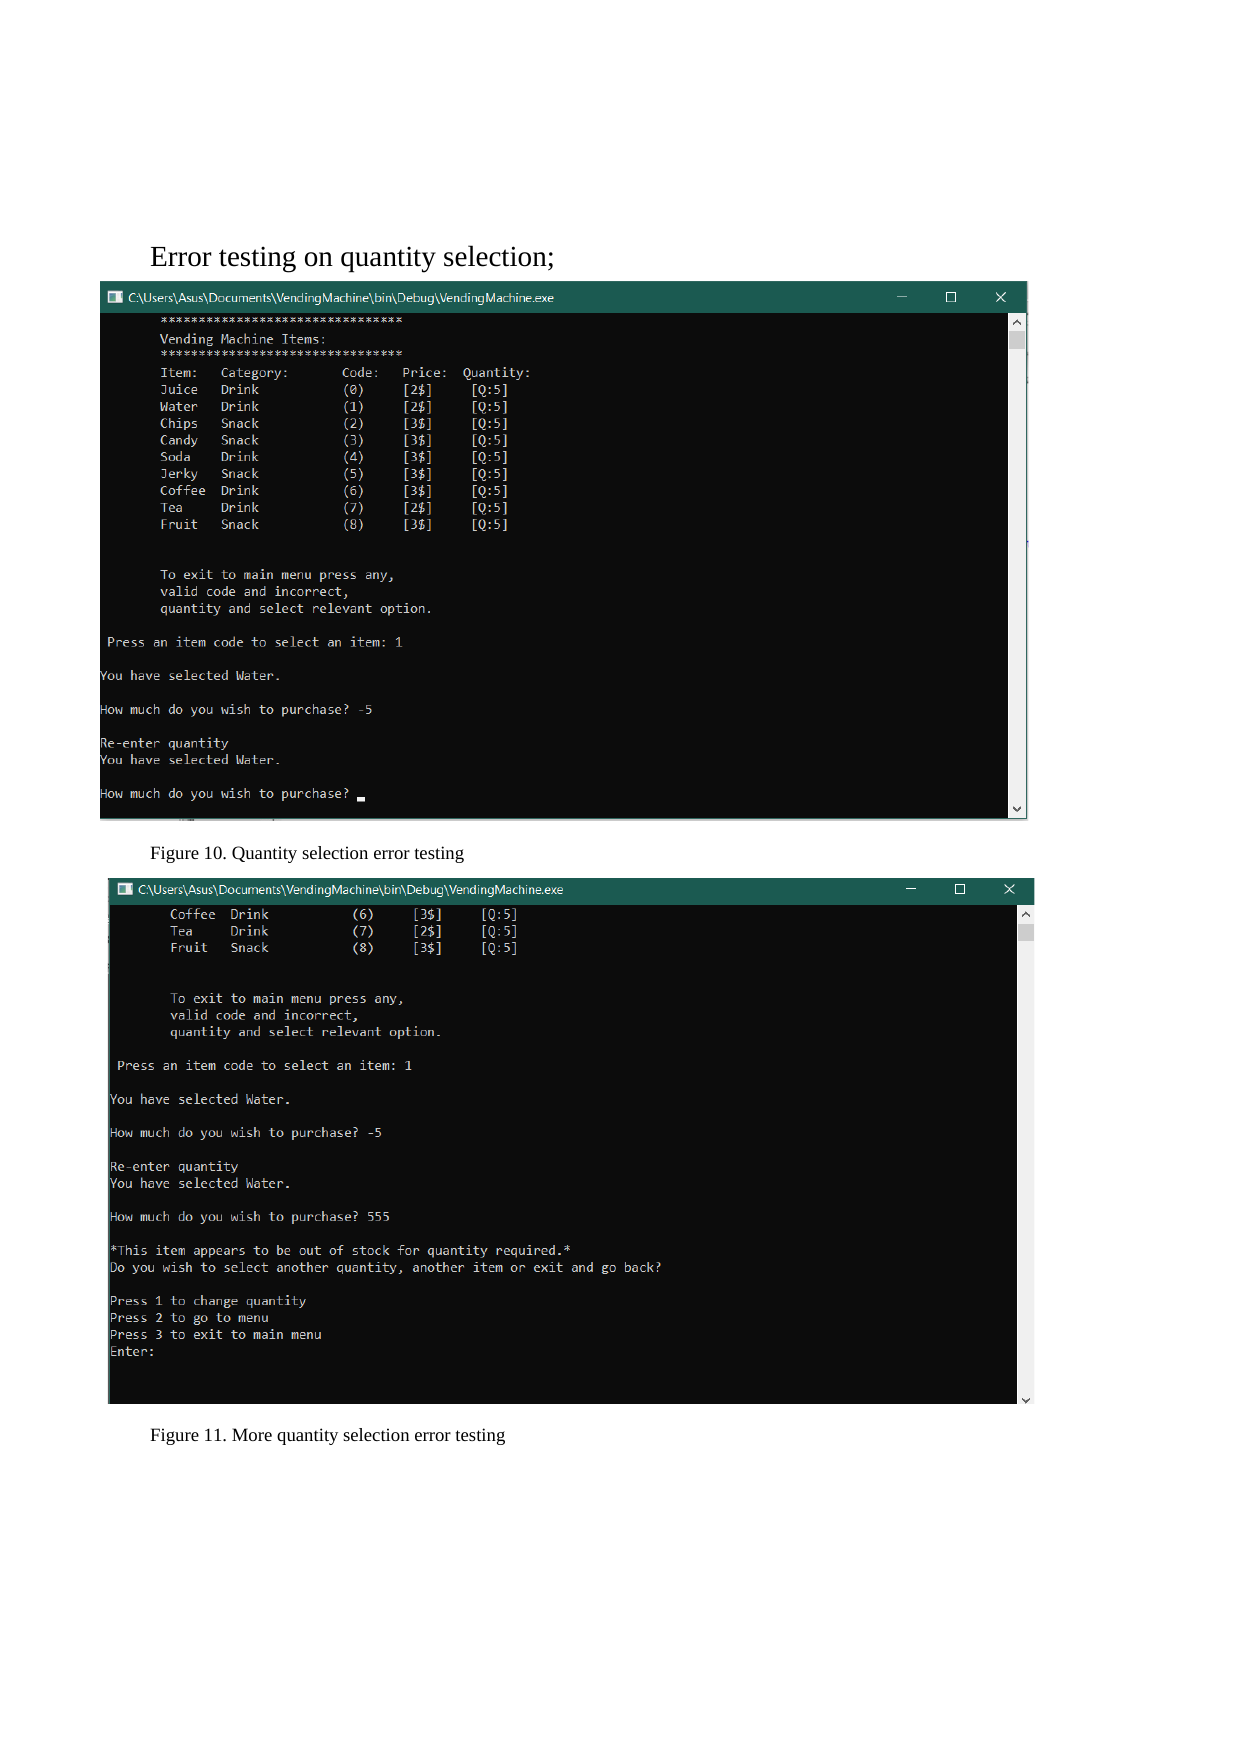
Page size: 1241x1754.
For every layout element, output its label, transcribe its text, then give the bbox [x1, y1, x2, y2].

picture [100, 281, 1029, 821]
picture [107, 878, 1035, 1404]
text Error testing on quantity selection; [150, 239, 1090, 273]
